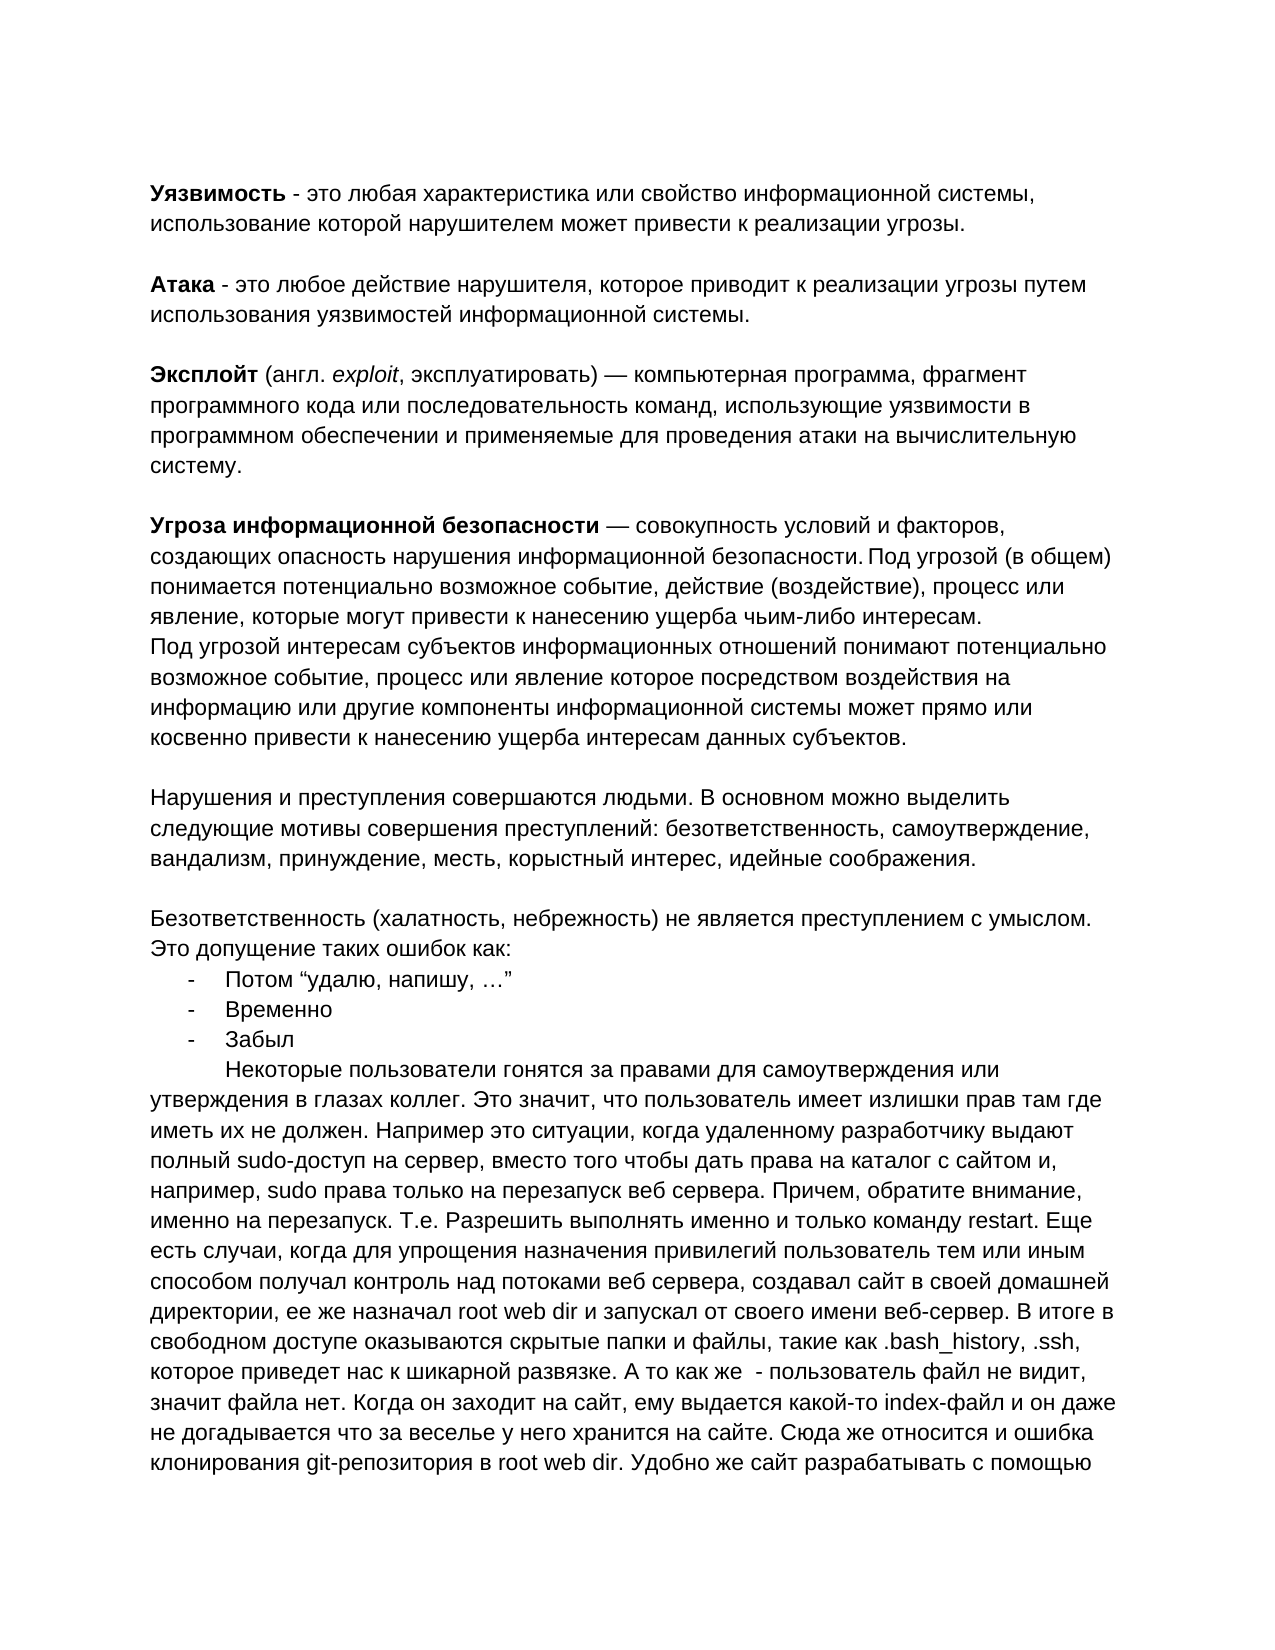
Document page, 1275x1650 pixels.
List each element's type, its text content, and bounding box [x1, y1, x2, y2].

text Угроза информационной безопасности — совокупность условий и факторов, создающих опасность нарушения информационной безопасности. Под угрозой (в общем) понимается потенциально возможное событие, действие (воздействие), процесс или явление, которые могут привести к нанесению ущерба чьим-либо интересам. [150, 512, 1125, 629]
text Уязвимость - это любая характеристика или свойство информационной системы, использование которой нарушителем может привести к реализации угрозы. [150, 180, 1125, 237]
text Эксплойт (англ. exploit, эксплуатировать) — компьютерная программа, фрагмент программного кода или последовательность команд, использующие уязвимости в программном обеспечении и применяемые для проведения атаки на вычислительную систему. [150, 361, 1125, 478]
text Атака - это любое действие нарушителя, которое приводит к реализации угрозы путем использования уязвимостей информационной системы. [150, 271, 1125, 327]
text Под угрозой интересам субъектов информационных отношений понимают потенциально возможное событие, процесс или явление которое посредством воздействия на информацию или другие компоненты информационной системы может прямо или косвенно привести к нанесению ущерба интересам данных субъектов. [150, 633, 1125, 750]
list Потом “удалю, напишу, …” [187, 966, 1125, 992]
list Временно [187, 996, 1125, 1022]
text Безответственность (халатность, небрежность) не является преступлением с умыслом. Это допущение таких ошибок как: [150, 905, 1125, 962]
list Забыл [187, 1026, 1125, 1052]
text Нарушения и преступления совершаются людьми. В основном можно выделить следующие мотивы совершения преступлений: безответственность, самоутверждение, вандализм, принуждение, месть, корыстный интерес, идейные соображения. [150, 784, 1125, 871]
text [150, 1056, 1125, 1475]
